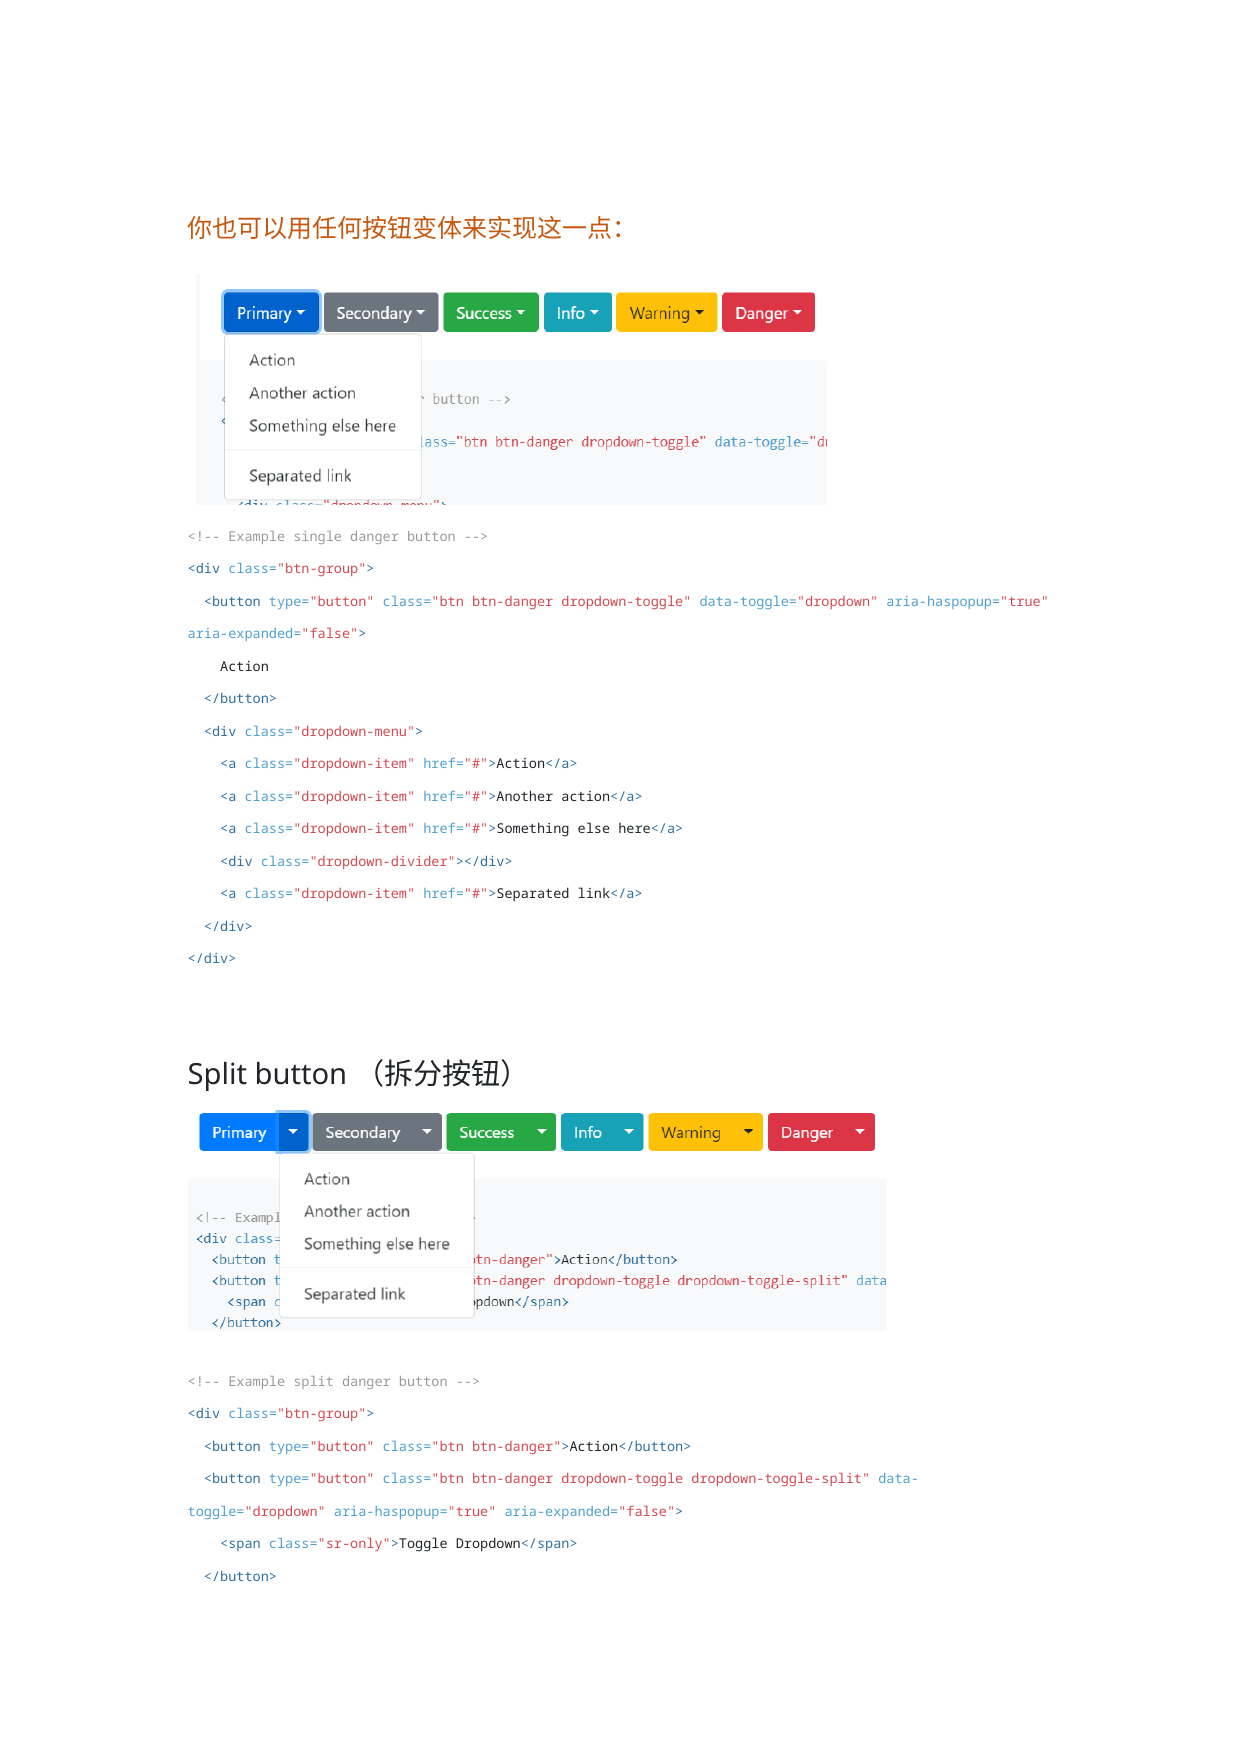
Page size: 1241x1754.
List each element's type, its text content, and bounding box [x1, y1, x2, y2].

text Split button （拆分按钮） [187, 1039, 1053, 1104]
text <a class="dropdown-item" href="#">Action</a> [187, 747, 1053, 779]
text <div class="dropdown-divider"></div> [187, 844, 1053, 877]
text <button type="button" class="btn btn-danger dropdown-toggle dropdown-toggle-split" data-toggle="dropdown" aria-haspopup="true" aria-expanded="false"> [187, 1462, 1053, 1527]
text <a class="dropdown-item" href="#">Another action</a> [187, 779, 1053, 812]
text </button> [187, 682, 1053, 714]
text <!-- Example split danger button --> [187, 1364, 1053, 1397]
text Action [187, 649, 1053, 682]
text <button type="button" class="btn btn-danger dropdown-toggle" data-toggle="dropdown" aria-haspopup="true" aria-expanded="false"> [187, 584, 1053, 649]
text <div class="dropdown-menu"> [187, 714, 1053, 747]
text </button> [187, 1559, 1053, 1592]
text <a class="dropdown-item" href="#">Something else here</a> [187, 812, 1053, 844]
text <div class="btn-group"> [187, 1397, 1053, 1429]
text <a class="dropdown-item" href="#">Separated link</a> [187, 877, 1053, 909]
text </div> [187, 909, 1053, 942]
text <div class="btn-group"> [187, 552, 1053, 584]
text 你也可以用任何按钮变体来实现这一点： [187, 194, 1053, 519]
text <span class="sr-only">Toggle Dropdown</span> [187, 1527, 1053, 1559]
text <!-- Example single danger button --> [187, 519, 1053, 552]
text </div> [187, 942, 1053, 974]
text <button type="button" class="btn btn-danger">Action</button> [187, 1429, 1053, 1462]
